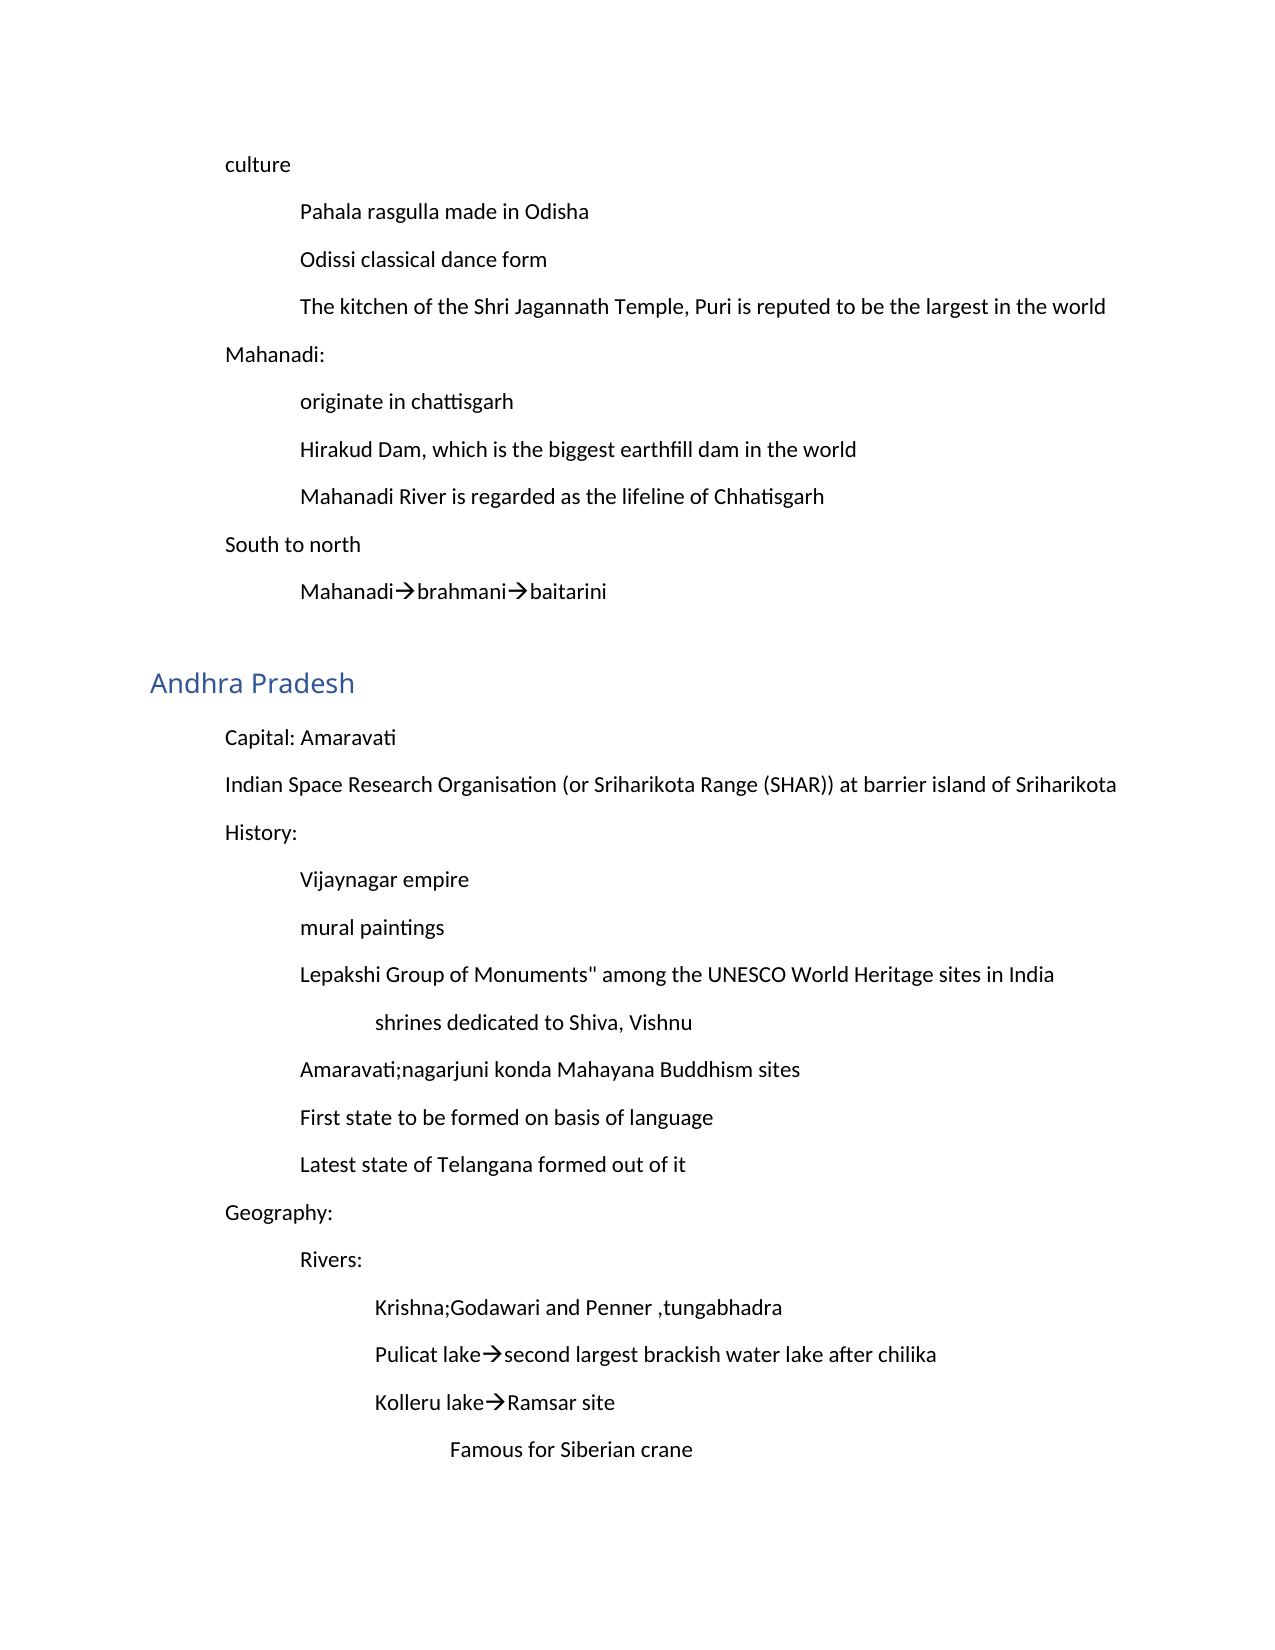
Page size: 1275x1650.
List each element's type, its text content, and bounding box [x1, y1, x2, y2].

text originate in chattisgarh [225, 387, 1125, 416]
text Famous for Siberian crane [150, 1435, 1125, 1463]
text Indian Space Research Organisation (or Sriharikota Range (SHAR)) at barrier island of Sriharikota [150, 770, 1125, 798]
text Latest state of Telangana formed out of it [225, 1150, 1125, 1178]
text Odissi classical dance form [225, 245, 1125, 273]
text Rivers: [150, 1245, 1125, 1273]
text The kitchen of the Shri Jagannath Temple, Puri is reputed to be the largest in the world [225, 292, 1125, 321]
text Geography: [150, 1198, 1125, 1226]
text South to north [150, 530, 1125, 558]
text culture [150, 150, 1125, 178]
text Mahanadi: [150, 340, 1125, 368]
text First state to be formed on basis of language [225, 1103, 1125, 1131]
text Amaravati;nagarjuni konda Mahayana Buddhism sites [150, 1055, 1125, 1083]
text Capital: Amaravati [150, 723, 1125, 751]
text Kolleru lakeRamsar site [150, 1388, 1125, 1416]
text shrines dedicated to Shiva, Vishnu [150, 1008, 1125, 1036]
text Pahala rasgulla made in Odisha [225, 197, 1125, 226]
text Lepakshi Group of Monuments" among the UNESCO World Heritage sites in India [150, 960, 1125, 988]
text Hirakud Dam, which is the biggest earthfill dam in the world [150, 435, 1125, 463]
text Mahanadi River is regarded as the lifeline of Chhatisgarh [150, 482, 1125, 511]
text History: [150, 818, 1125, 846]
text Mahanadibrahmanibaitarini [150, 577, 1125, 606]
text Krishna;Godawari and Penner ,tungabhadra [150, 1293, 1125, 1321]
subtitle Andhra Pradesh [150, 664, 1125, 701]
text Pulicat lakesecond largest brackish water lake after chilika [150, 1340, 1125, 1368]
text mural paintings [150, 913, 1125, 941]
text Vijaynagar empire [150, 865, 1125, 893]
